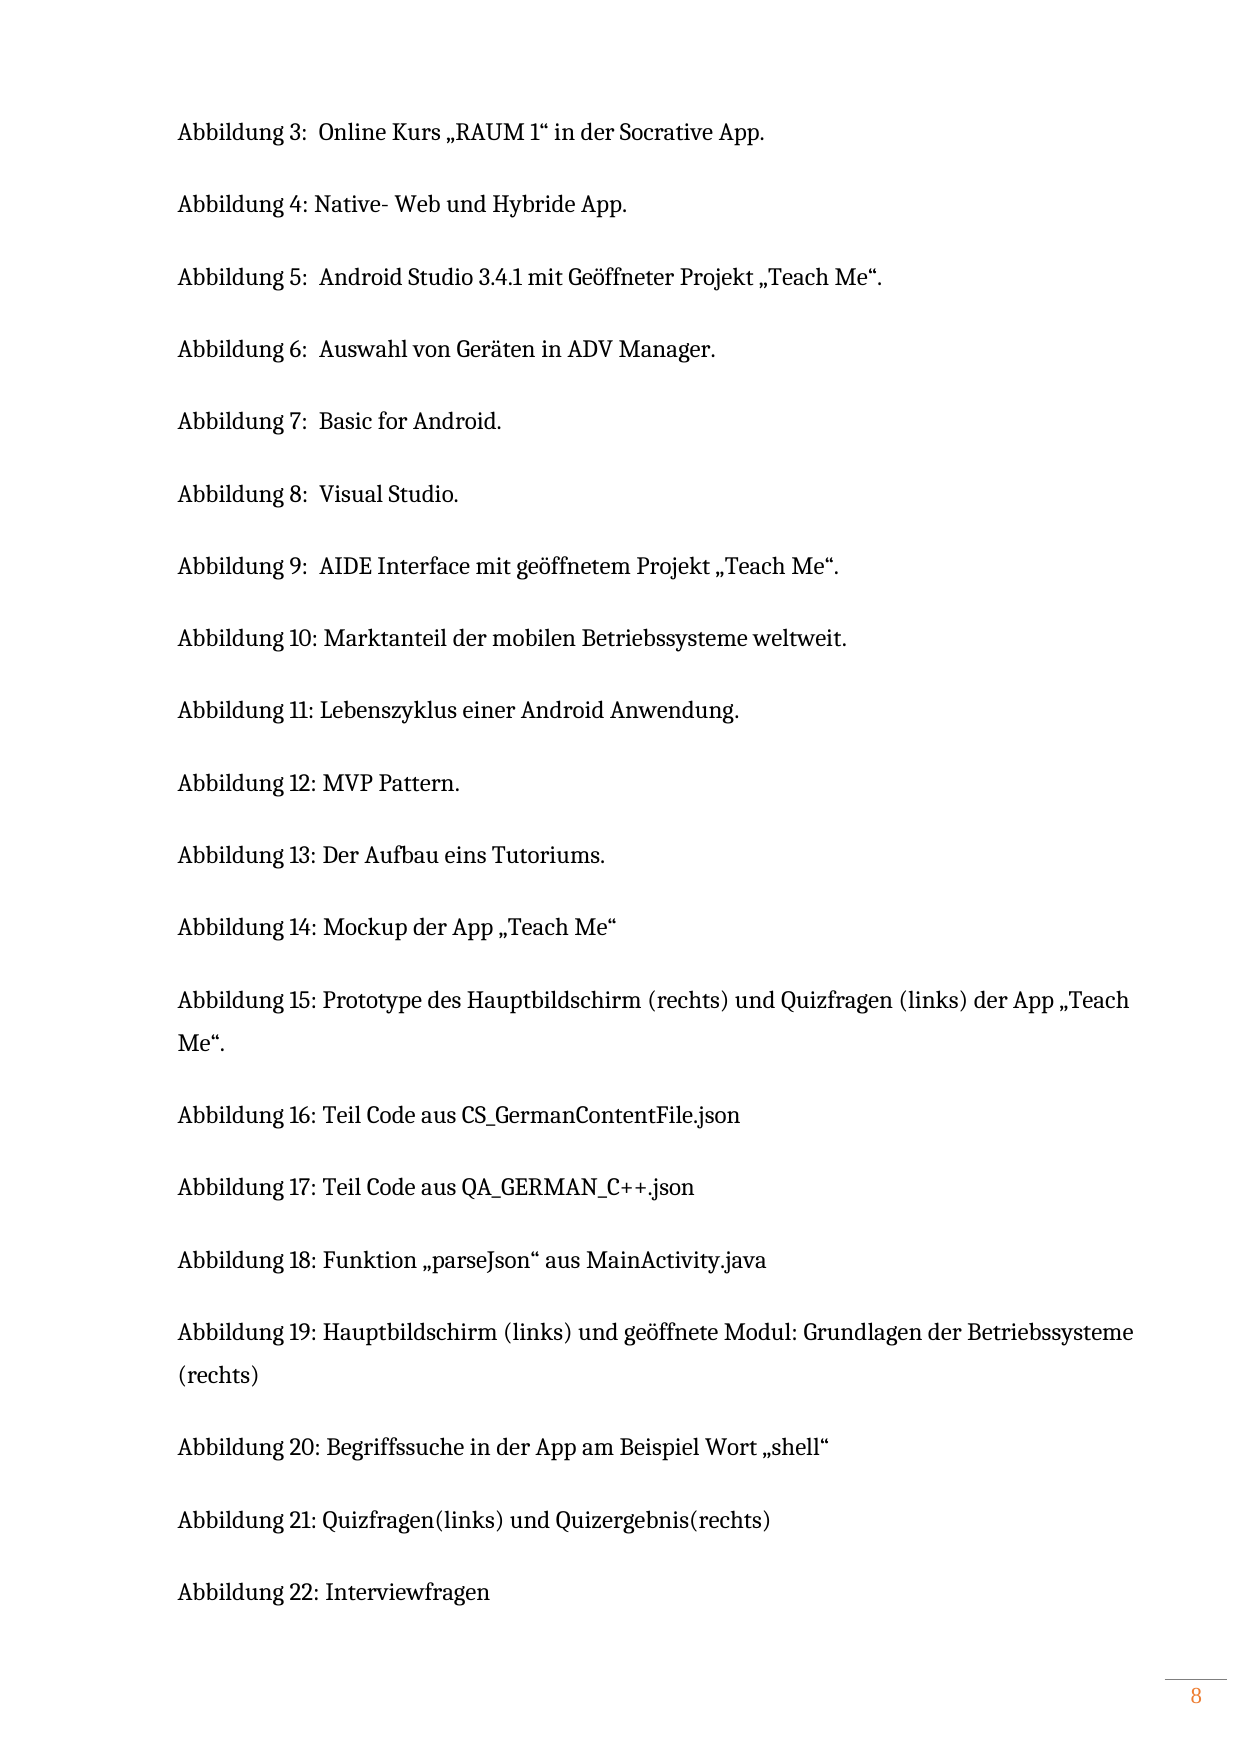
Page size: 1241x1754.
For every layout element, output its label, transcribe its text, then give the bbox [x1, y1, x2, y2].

text Abbildung 17: Teil Code aus QA_GERMAN_C++.json [177, 1173, 1152, 1202]
text Abbildung 8: Visual Studio. [177, 479, 1152, 508]
text Abbildung 5: Android Studio 3.4.1 mit Geöffneter Projekt „Teach Me“. [177, 263, 1152, 291]
text Abbildung 13: Der Aufbau eins Tutoriums. [177, 841, 1152, 870]
text Abbildung 11: Lebenszyklus einer Android Anwendung. [177, 696, 1152, 725]
text Abbildung 22: Interviewfragen [177, 1578, 1152, 1607]
text Abbildung 3: Online Kurs „RAUM 1“ in der Socrative App. [177, 118, 1152, 147]
text Abbildung 4: Native- Web und Hybride App. [177, 190, 1152, 219]
text Abbildung 18: Funktion „parseJson“ aus MainActivity.java [177, 1246, 1152, 1274]
text Abbildung 14: Mockup der App „Teach Me“ [177, 913, 1152, 942]
text Abbildung 21: Quizfragen(links) und Quizergebnis(rechts) [177, 1506, 1152, 1534]
text Abbildung 6: Auswahl von Geräten in ADV Manager. [177, 335, 1152, 364]
text Abbildung 19: Hauptbildschirm (links) und geöffnete Modul: Grundlagen der Betriebssysteme (rechts) [177, 1318, 1152, 1390]
text Abbildung 20: Begriffssuche in der App am Beispiel Wort „shell“ [177, 1433, 1152, 1462]
text Abbildung 16: Teil Code aus CS_GermanContentFile.json [177, 1101, 1152, 1130]
text Abbildung 7: Basic for Android. [177, 407, 1152, 436]
text Abbildung 12: MVP Pattern. [177, 769, 1152, 797]
text Abbildung 15: Prototype des Hauptbildschirm (rechts) und Quizfragen (links) der App „Teach Me“. [177, 986, 1152, 1057]
text Abbildung 9: AIDE Interface mit geöffnetem Projekt „Teach Me“. [177, 552, 1152, 581]
text Abbildung 10: Marktanteil der mobilen Betriebssysteme weltweit. [177, 624, 1152, 653]
